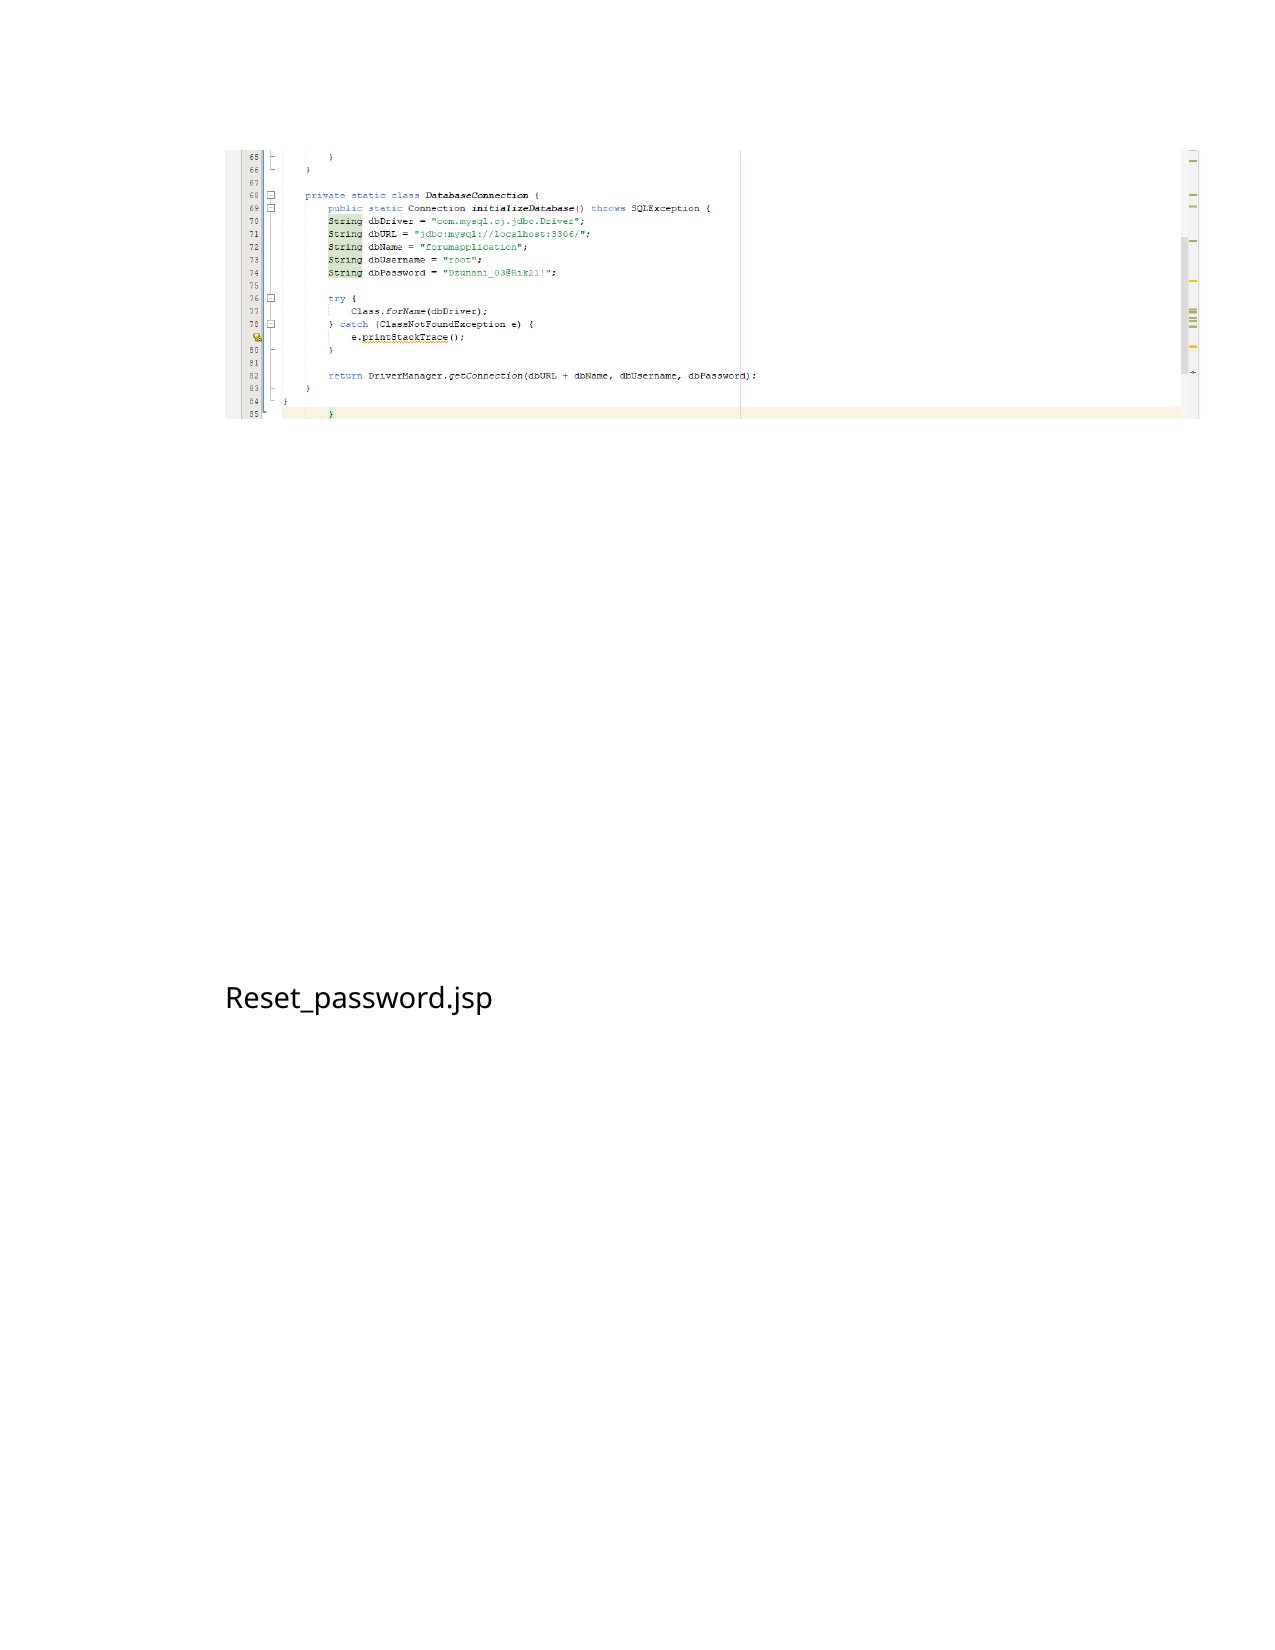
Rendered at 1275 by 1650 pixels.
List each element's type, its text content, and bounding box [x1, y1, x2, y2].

list Reset_password.jsp [225, 978, 1125, 1017]
picture [225, 150, 1200, 419]
